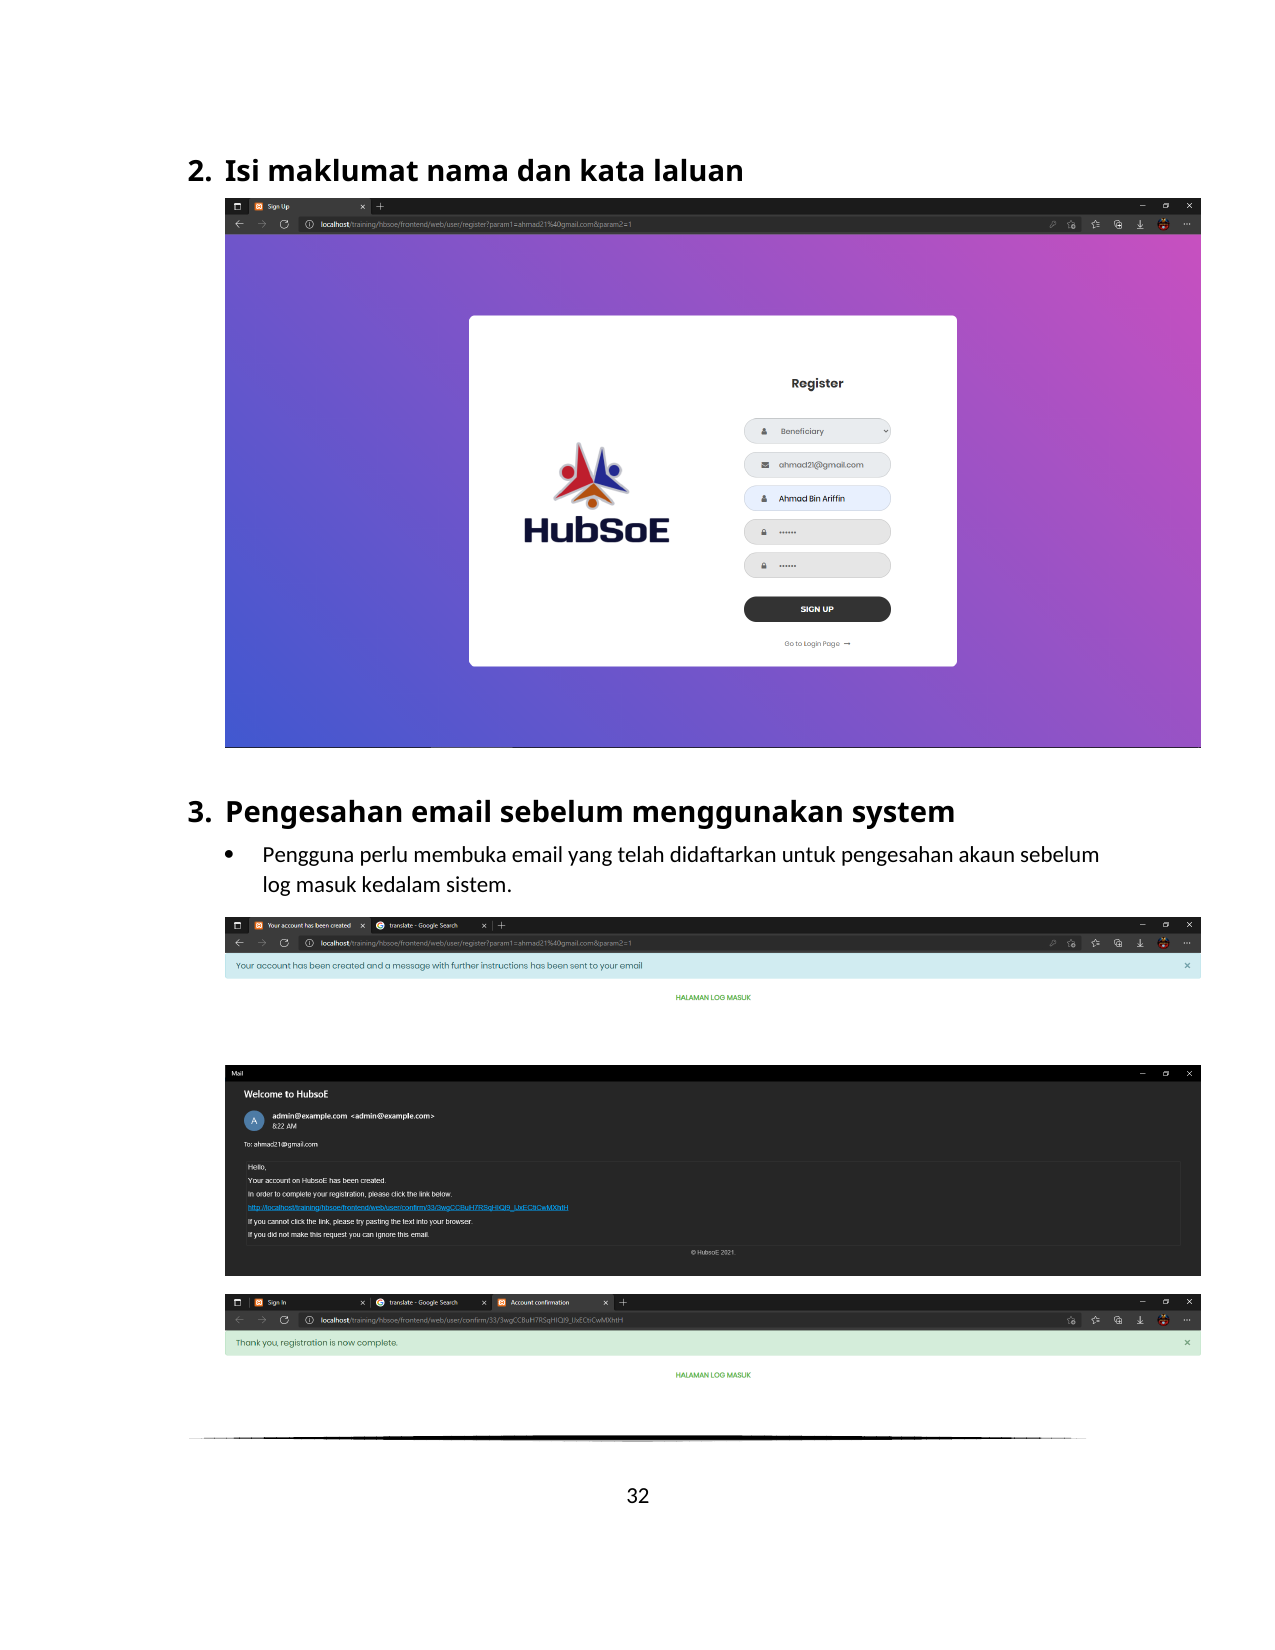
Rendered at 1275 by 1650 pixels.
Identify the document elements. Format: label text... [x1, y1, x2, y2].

subtitle Isi maklumat nama dan kata laluan [187, 150, 1125, 190]
picture [225, 1065, 1201, 1276]
picture [225, 198, 1201, 748]
picture [225, 1294, 1201, 1401]
picture [225, 917, 1201, 1047]
picture [189, 1434, 1087, 1442]
list Pengguna perlu membuka email yang telah didaftarkan untuk pengesahan akaun sebelum log masuk kedalam sistem. [225, 840, 1125, 898]
subtitle Pengesahan email sebelum menggunakan system [187, 791, 1125, 831]
